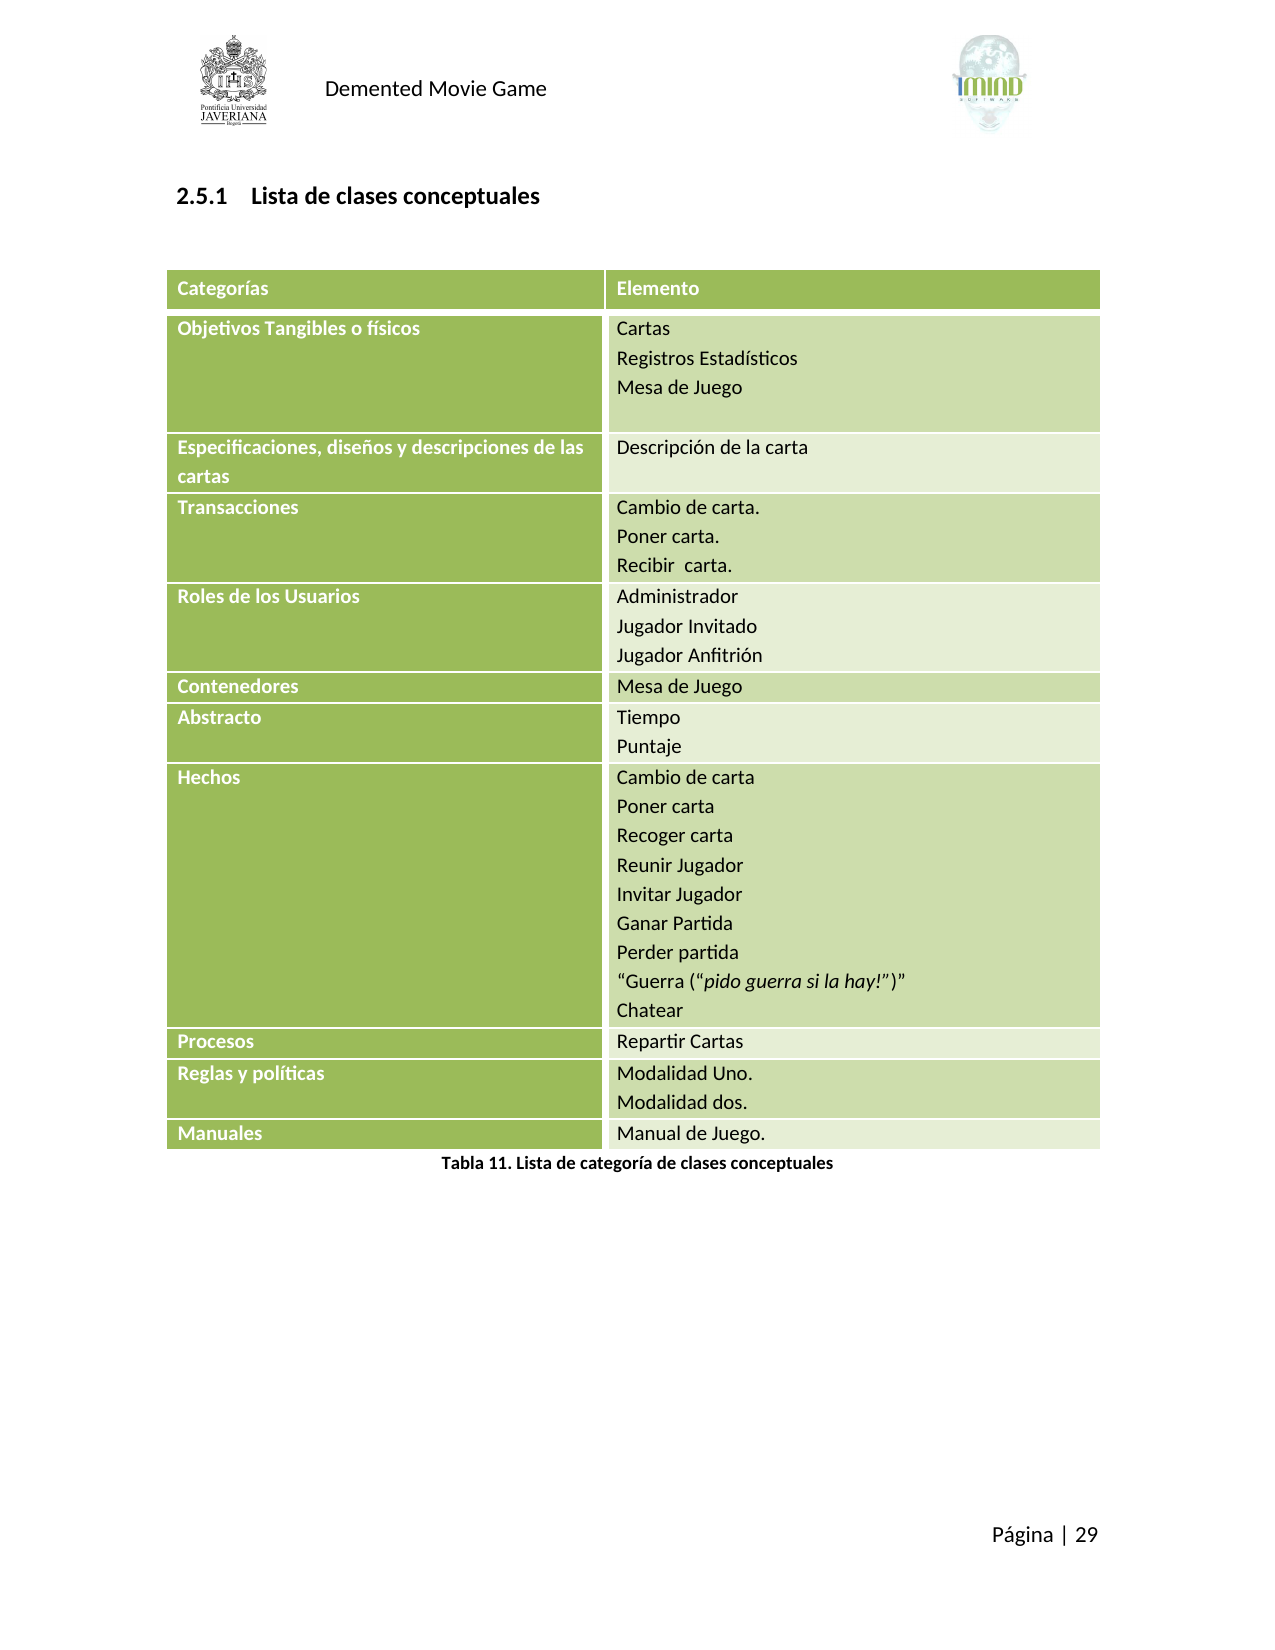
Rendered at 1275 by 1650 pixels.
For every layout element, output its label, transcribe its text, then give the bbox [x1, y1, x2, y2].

table_cell Mesa de Juego [609, 673, 1100, 702]
table_cell Contenedores [167, 673, 602, 702]
table_cell Cambio de carta. Poner carta. Recibir carta. [609, 494, 1100, 582]
table_cell Tiempo Puntaje [609, 704, 1100, 762]
table_cell Modalidad Uno. Modalidad dos. [609, 1060, 1100, 1118]
table_header Elemento [606, 270, 1100, 309]
table_cell Hechos [167, 764, 602, 1027]
picture [200, 35, 267, 126]
table_cell Descripción de la carta [609, 434, 1100, 492]
table_cell Abstracto [167, 704, 602, 762]
table_cell Manuales [167, 1120, 602, 1149]
table_cell Roles de los Usuarios [167, 584, 602, 671]
table_cell Objetivos Tangibles o físicos [167, 316, 602, 432]
table_cell Especificaciones, diseños y descripciones de las cartas [167, 434, 602, 492]
table_cell Repartir Cartas [609, 1029, 1100, 1058]
text Tabla 11. Lista de categoría de clases conceptuales [177, 1151, 1098, 1174]
subtitle Lista de clases conceptuales [176, 180, 1098, 210]
table_cell Procesos [167, 1029, 602, 1058]
table_cell Manual de Juego. [609, 1120, 1100, 1149]
table_cell Administrador Jugador Invitado Jugador Anfitrión [609, 584, 1100, 671]
table_cell Cambio de carta Poner carta Recoger carta Reunir Jugador Invitar Jugador Ganar Partida Perder partida “Guerra (“pido guerra si la hay!”)” Chatear [609, 764, 1100, 1027]
picture [951, 35, 1033, 138]
table_cell Transacciones [167, 494, 602, 582]
table_cell Reglas y políticas [167, 1060, 602, 1118]
table_header Categorías [167, 270, 604, 309]
table_cell Cartas Registros Estadísticos Mesa de Juego [609, 316, 1100, 432]
